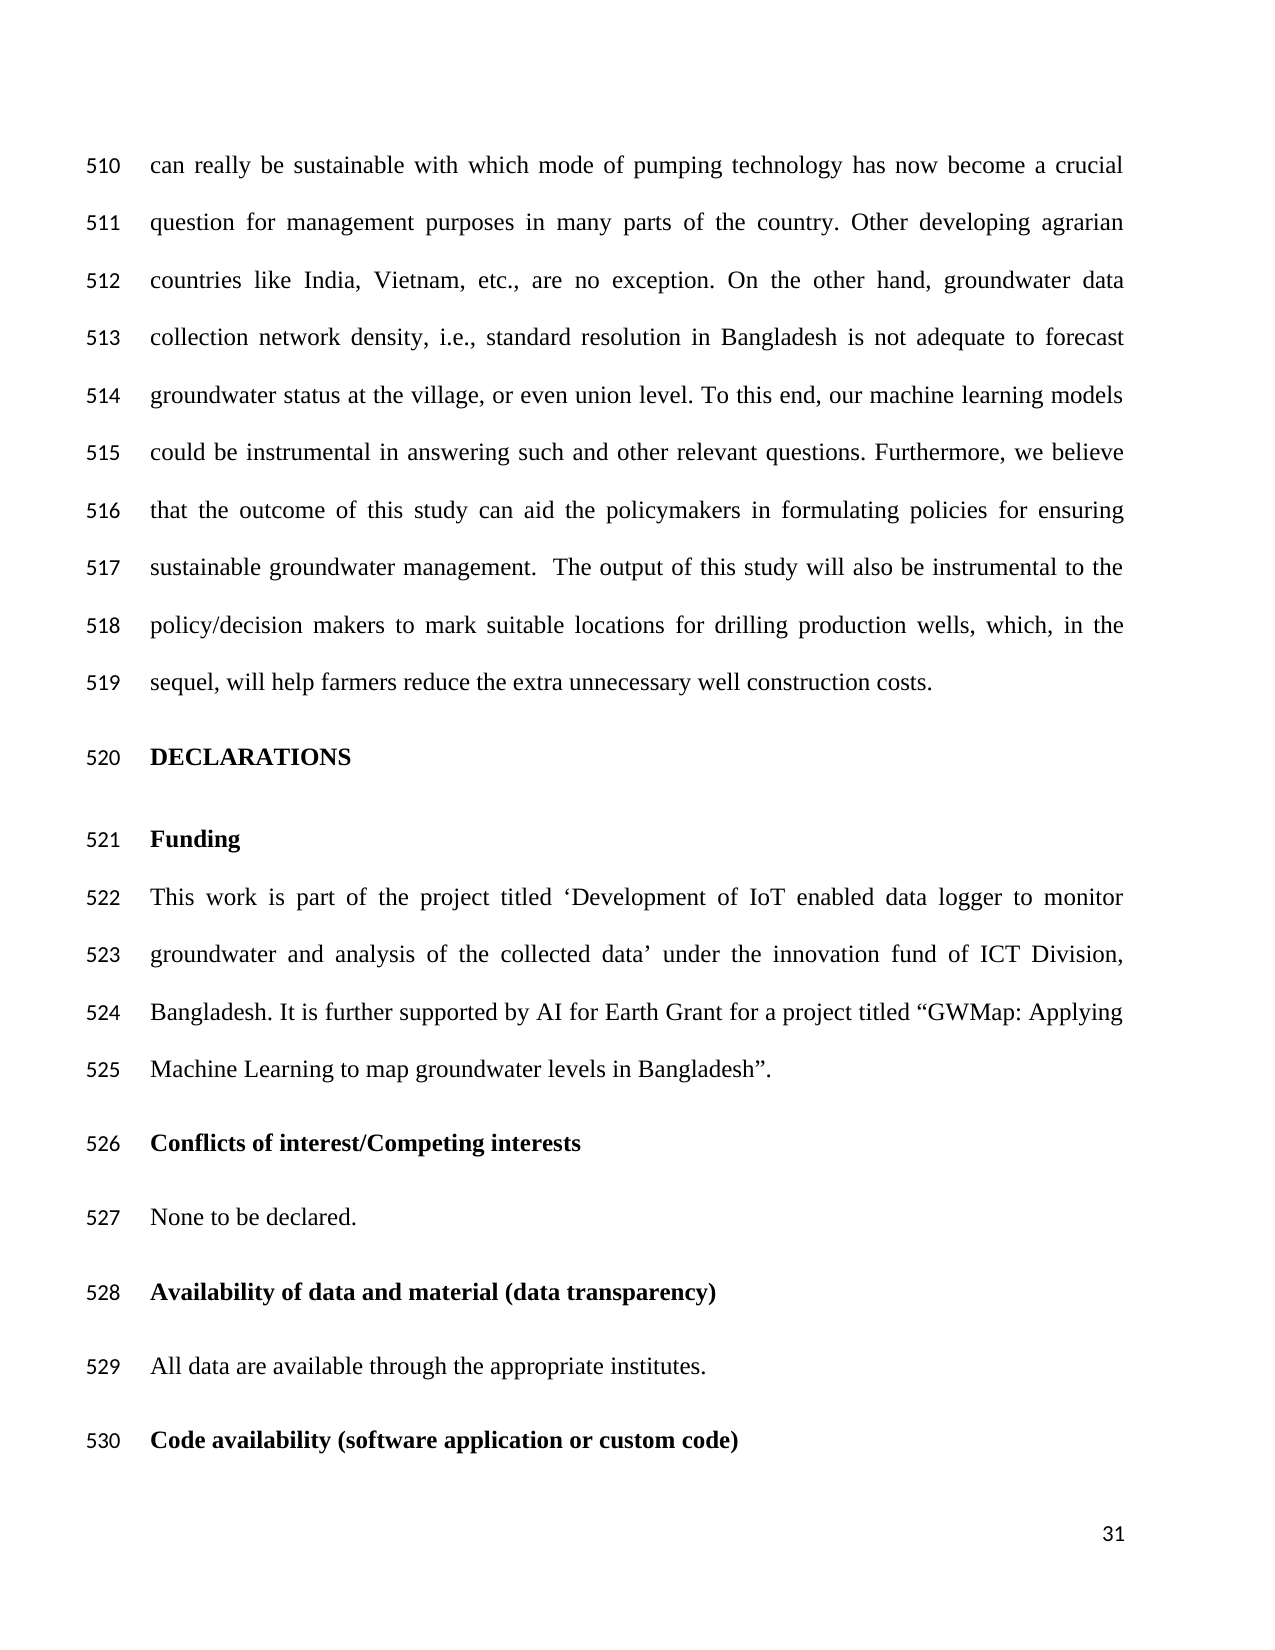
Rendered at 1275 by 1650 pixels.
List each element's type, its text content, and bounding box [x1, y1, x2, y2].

text This work is part of the project titled ‘Development of IoT enabled data logger to monitor groundwater and analysis of the collected data’ under the innovation fund of ICT Division, Bangladesh. It is further supported by AI for Earth Grant for a project titled “GWMap: Applying Machine Learning to map groundwater levels in Bangladesh”. [150, 882, 1125, 1083]
text Code availability (software application or custom code) [150, 1425, 1125, 1454]
text Availability of data and material (data transparency) [150, 1277, 1125, 1305]
text Conflicts of interest/Competing interests [150, 1128, 1125, 1157]
text None to be declared. [150, 1202, 1125, 1231]
text All data are available through the appropriate institutes. [150, 1351, 1125, 1379]
text Declarations [150, 742, 1125, 770]
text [150, 150, 1125, 696]
subtitle Funding [150, 824, 1125, 853]
